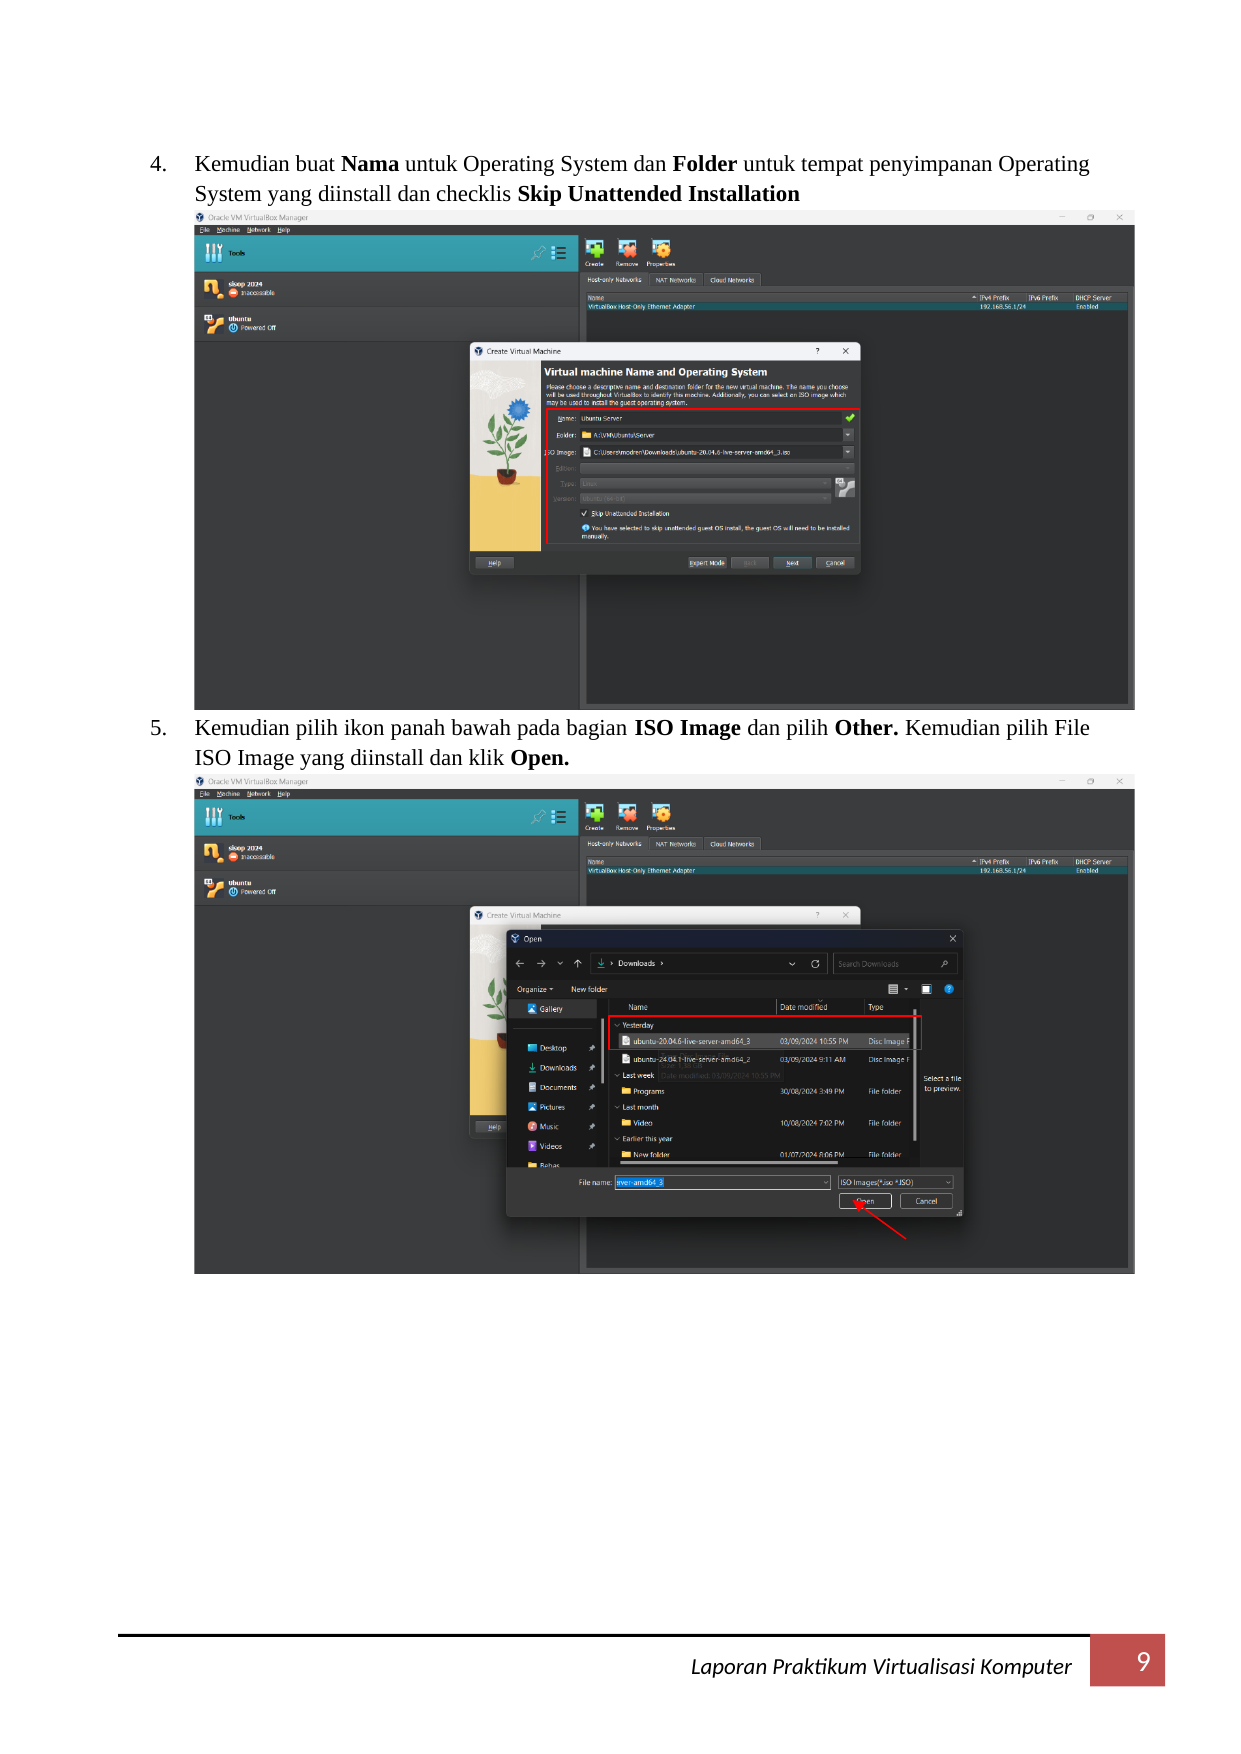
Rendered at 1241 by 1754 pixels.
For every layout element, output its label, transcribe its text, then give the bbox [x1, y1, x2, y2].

list Kemudian pilih ikon panah bawah pada bagian ISO Image dan pilih Other. Kemudian pilih File ISO Image yang diinstall dan klik Open. [150, 714, 1090, 771]
list Kemudian buat Nama untuk Operating System dan Folder untuk tempat penyimpanan Operating System yang diinstall dan checklis Skip Unattended Installation [150, 150, 1090, 207]
picture [194, 774, 1135, 1274]
picture [194, 210, 1135, 710]
